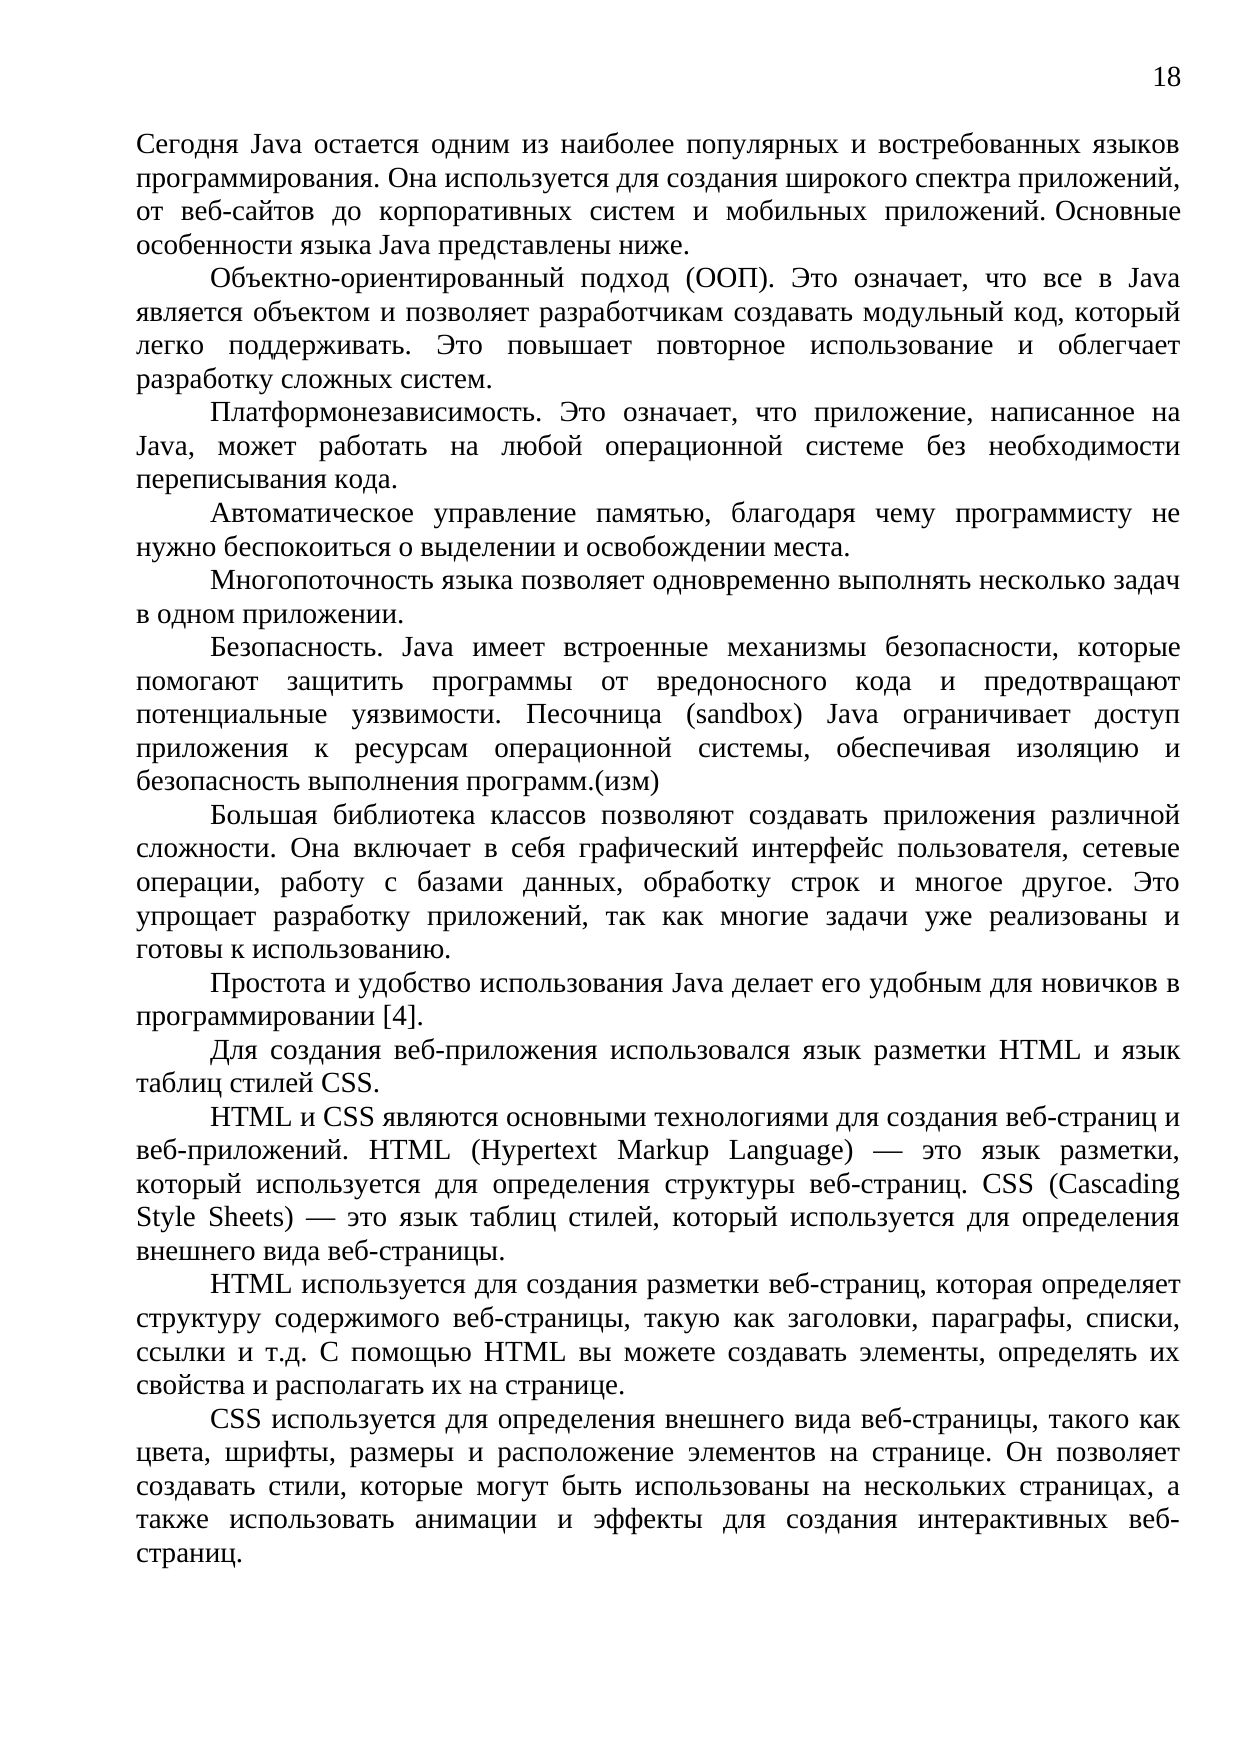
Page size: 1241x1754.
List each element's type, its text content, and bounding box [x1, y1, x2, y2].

text Сегодня Java остается одним из наиболее популярных и востребованных языков программирования. Она используется для создания широкого спектра приложений, от веб-сайтов до корпоративных систем и мобильных приложений. Основные особенности языка Java представлены ниже. [136, 126, 1181, 260]
text Большая библиотека классов позволяют создавать приложения различной сложности. Она включает в себя графический интерфейс пользователя, сетевые операции, работу с базами данных, обработку строк и многое другое. Это упрощает разработку приложений, так как многие задачи уже реализованы и готовы к использованию. [136, 797, 1181, 965]
text Простота и удобство использования Java делает его удобным для новичков в программировании [4]. [136, 965, 1181, 1032]
text Объектно-ориентированный подход (ООП). Это означает, что все в Java является объектом и позволяет разработчикам создавать модульный код, который легко поддерживать. Это повышает повторное использование и облегчает разработку сложных систем. [136, 260, 1181, 394]
text Многопоточность языка позволяет одновременно выполнять несколько задач в одном приложении. [136, 562, 1181, 629]
text Безопасность. Java имеет встроенные механизмы безопасности, которые помогают защитить программы от вредоносного кода и предотвращают потенциальные уязвимости. Песочница (sandbox) Java ограничивает доступ приложения к ресурсам операционной системы, обеспечивая изоляцию и безопасность выполнения программ.(изм) [136, 629, 1181, 797]
text Платформонезависимость. Это означает, что приложение, написанное на Java, может работать на любой операционной системе без необходимости переписывания кода. [136, 394, 1181, 495]
text HTML и CSS являются основными технологиями для создания веб-страниц и веб-приложений. HTML (Hypertext Markup Language) — это язык разметки, который используется для определения структуры веб-страниц. CSS (Cascading Style Sheets) — это язык таблиц стилей, который используется для определения внешнего вида веб-страницы. [136, 1099, 1181, 1267]
text Для создания веб-приложения использовался язык разметки HTML и язык таблиц стилей CSS. [136, 1032, 1181, 1099]
text Автоматическое управление памятью, благодаря чему программисту не нужно беспокоиться о выделении и освобождении места. [136, 495, 1181, 562]
text HTML используется для создания разметки веб-страниц, которая определяет структуру содержимого веб-страницы, такую как заголовки, параграфы, списки, ссылки и т.д. С помощью HTML вы можете создавать элементы, определять их свойства и располагать их на странице. [136, 1267, 1181, 1401]
text CSS используется для определения внешнего вида веб-страницы, такого как цвета, шрифты, размеры и расположение элементов на странице. Он позволяет создавать стили, которые могут быть использованы на нескольких страницах, а также использовать анимации и эффекты для создания интерактивных веб-страниц. [136, 1401, 1181, 1568]
